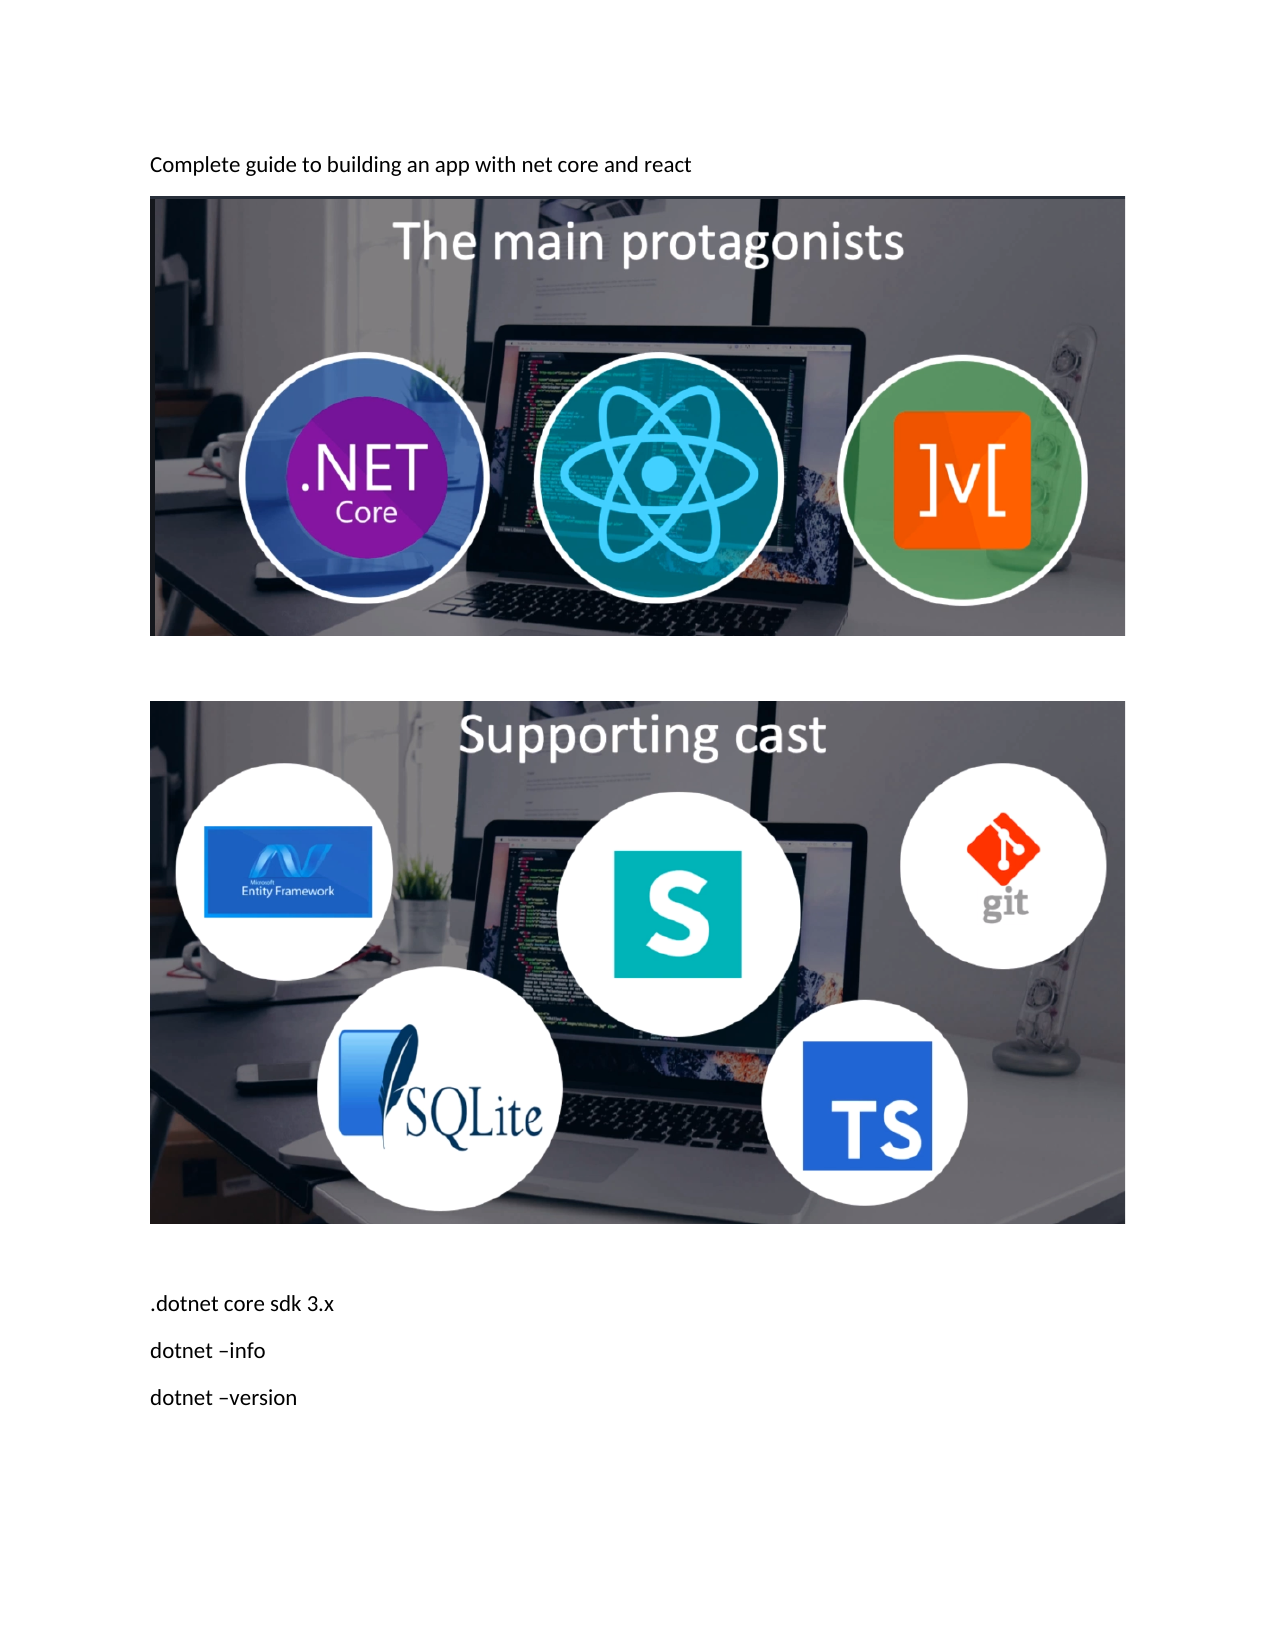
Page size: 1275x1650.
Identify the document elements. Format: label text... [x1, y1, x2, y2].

picture [150, 196, 1125, 636]
text .dotnet core sdk 3.x [150, 1289, 1125, 1317]
text dotnet –info [150, 1336, 1125, 1364]
picture [150, 701, 1125, 1224]
text dotnet –version [150, 1383, 1125, 1411]
text Complete guide to building an app with net core and react [150, 150, 1125, 178]
